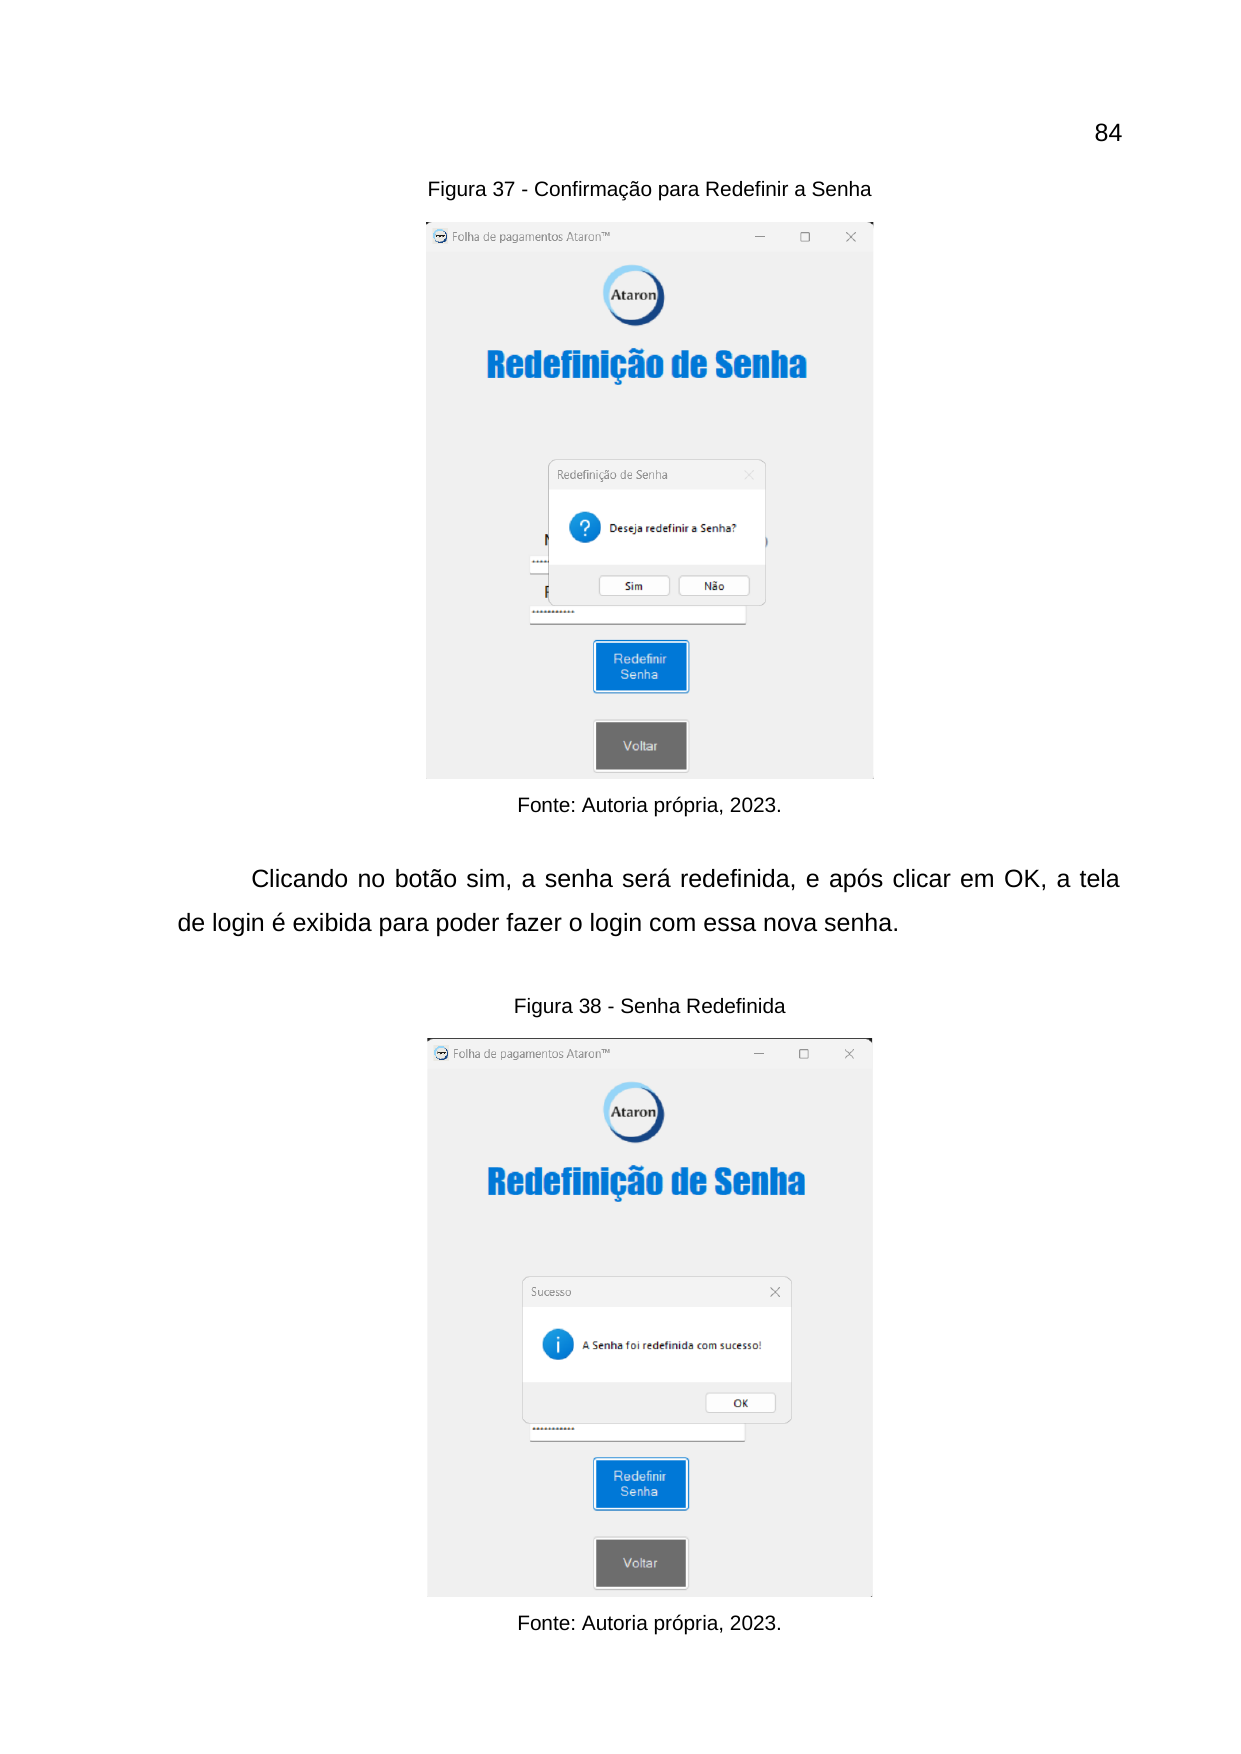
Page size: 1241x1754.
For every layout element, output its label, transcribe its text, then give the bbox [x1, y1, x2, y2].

text Fonte: Autoria própria, 2023. [177, 1611, 1122, 1634]
text Clicando no botão sim, a senha será redefinida, e após clicar em OK, a tela de login é exibida para poder fazer o login com essa nova senha. [177, 864, 1122, 936]
picture [427, 1038, 873, 1597]
picture [426, 222, 874, 779]
text Fonte: Autoria própria, 2023. [177, 793, 1122, 817]
